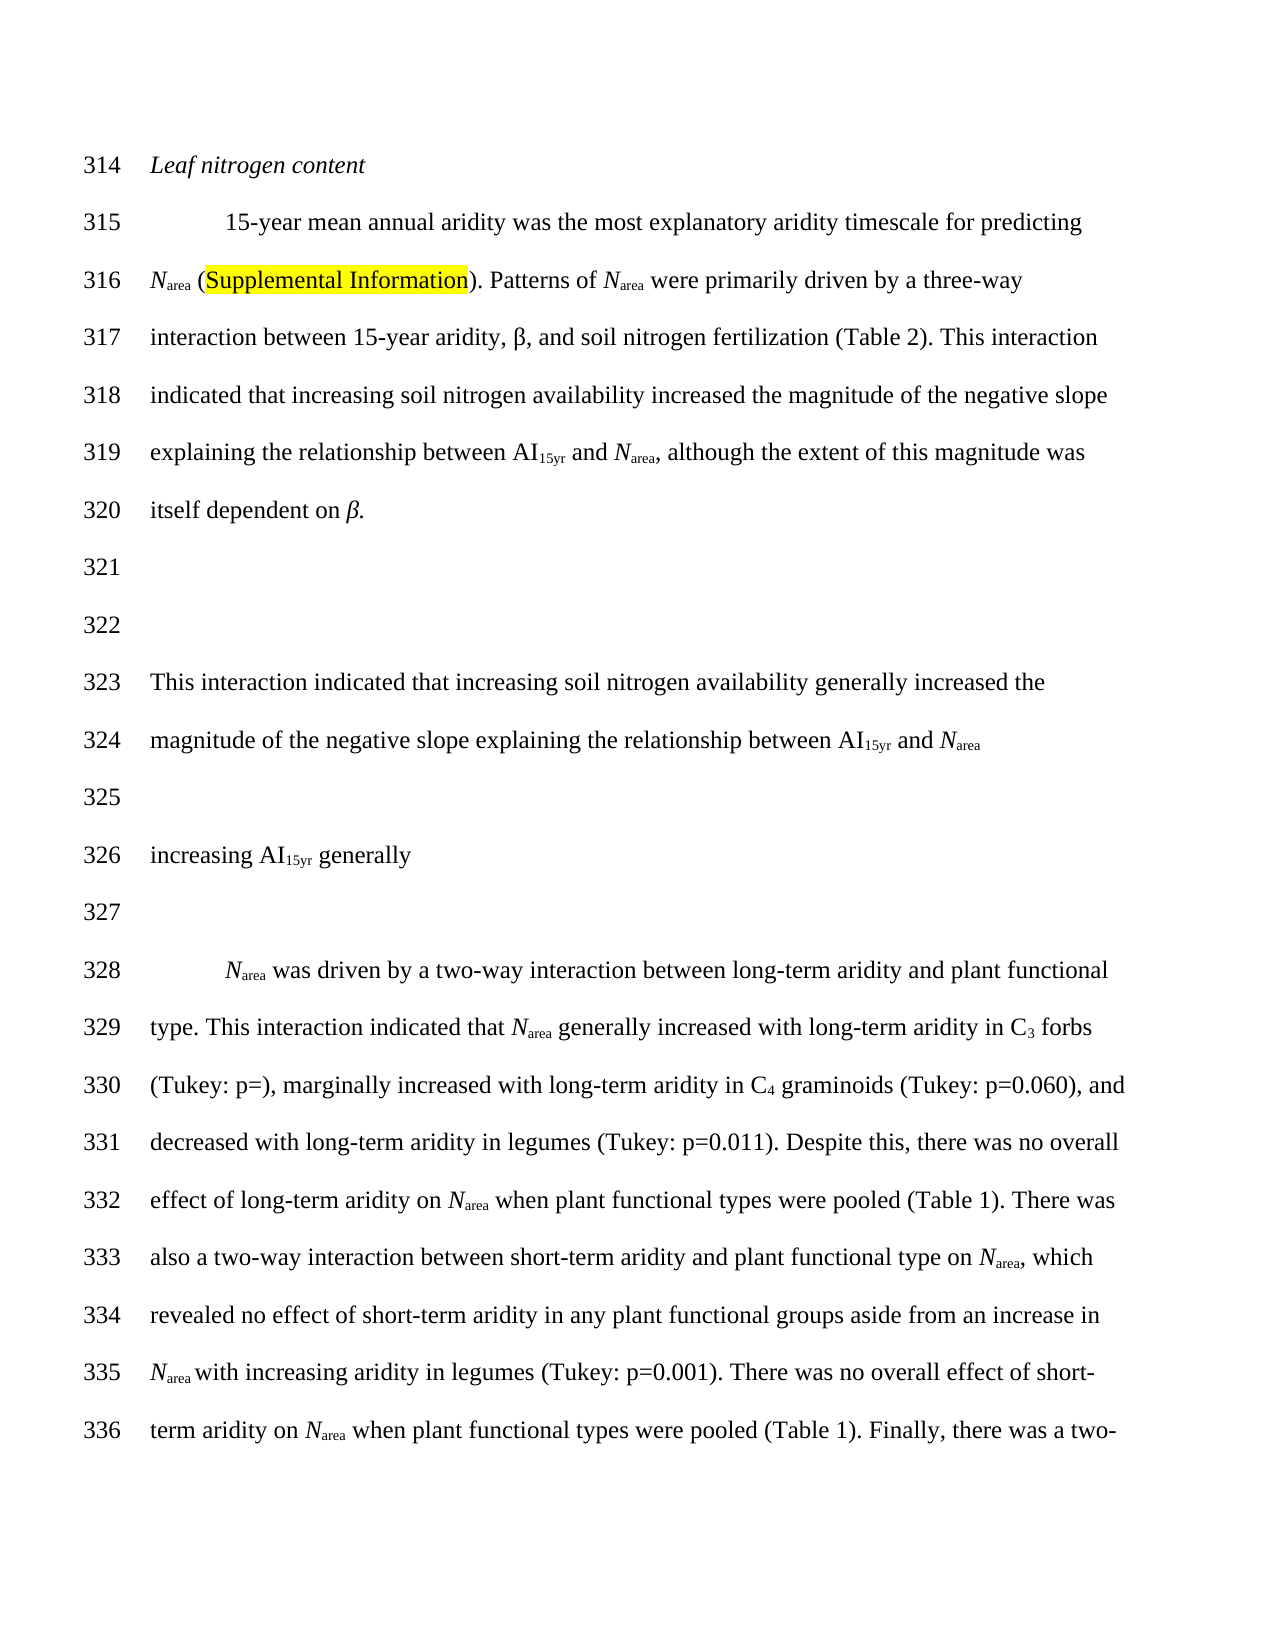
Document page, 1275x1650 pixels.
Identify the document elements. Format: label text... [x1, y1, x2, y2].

text Leaf nitrogen content [150, 150, 1125, 179]
text 15-year mean annual aridity was the most explanatory aridity timescale for predicting Narea (Supplemental Information). Patterns of Narea were primarily driven by a three-way interaction between 15-year aridity, β, and soil nitrogen fertilization (Table 2). This interaction indicated that increasing soil nitrogen availability increased the magnitude of the negative slope explaining the relationship between AI15yr and Narea, although the extent of this magnitude was itself dependent on β. [150, 207, 1125, 524]
text increasing AI15yr generally [150, 840, 1125, 869]
text This interaction indicated that increasing soil nitrogen availability generally increased the magnitude of the negative slope explaining the relationship between AI15yr and Narea [150, 667, 1125, 754]
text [150, 955, 1125, 1444]
